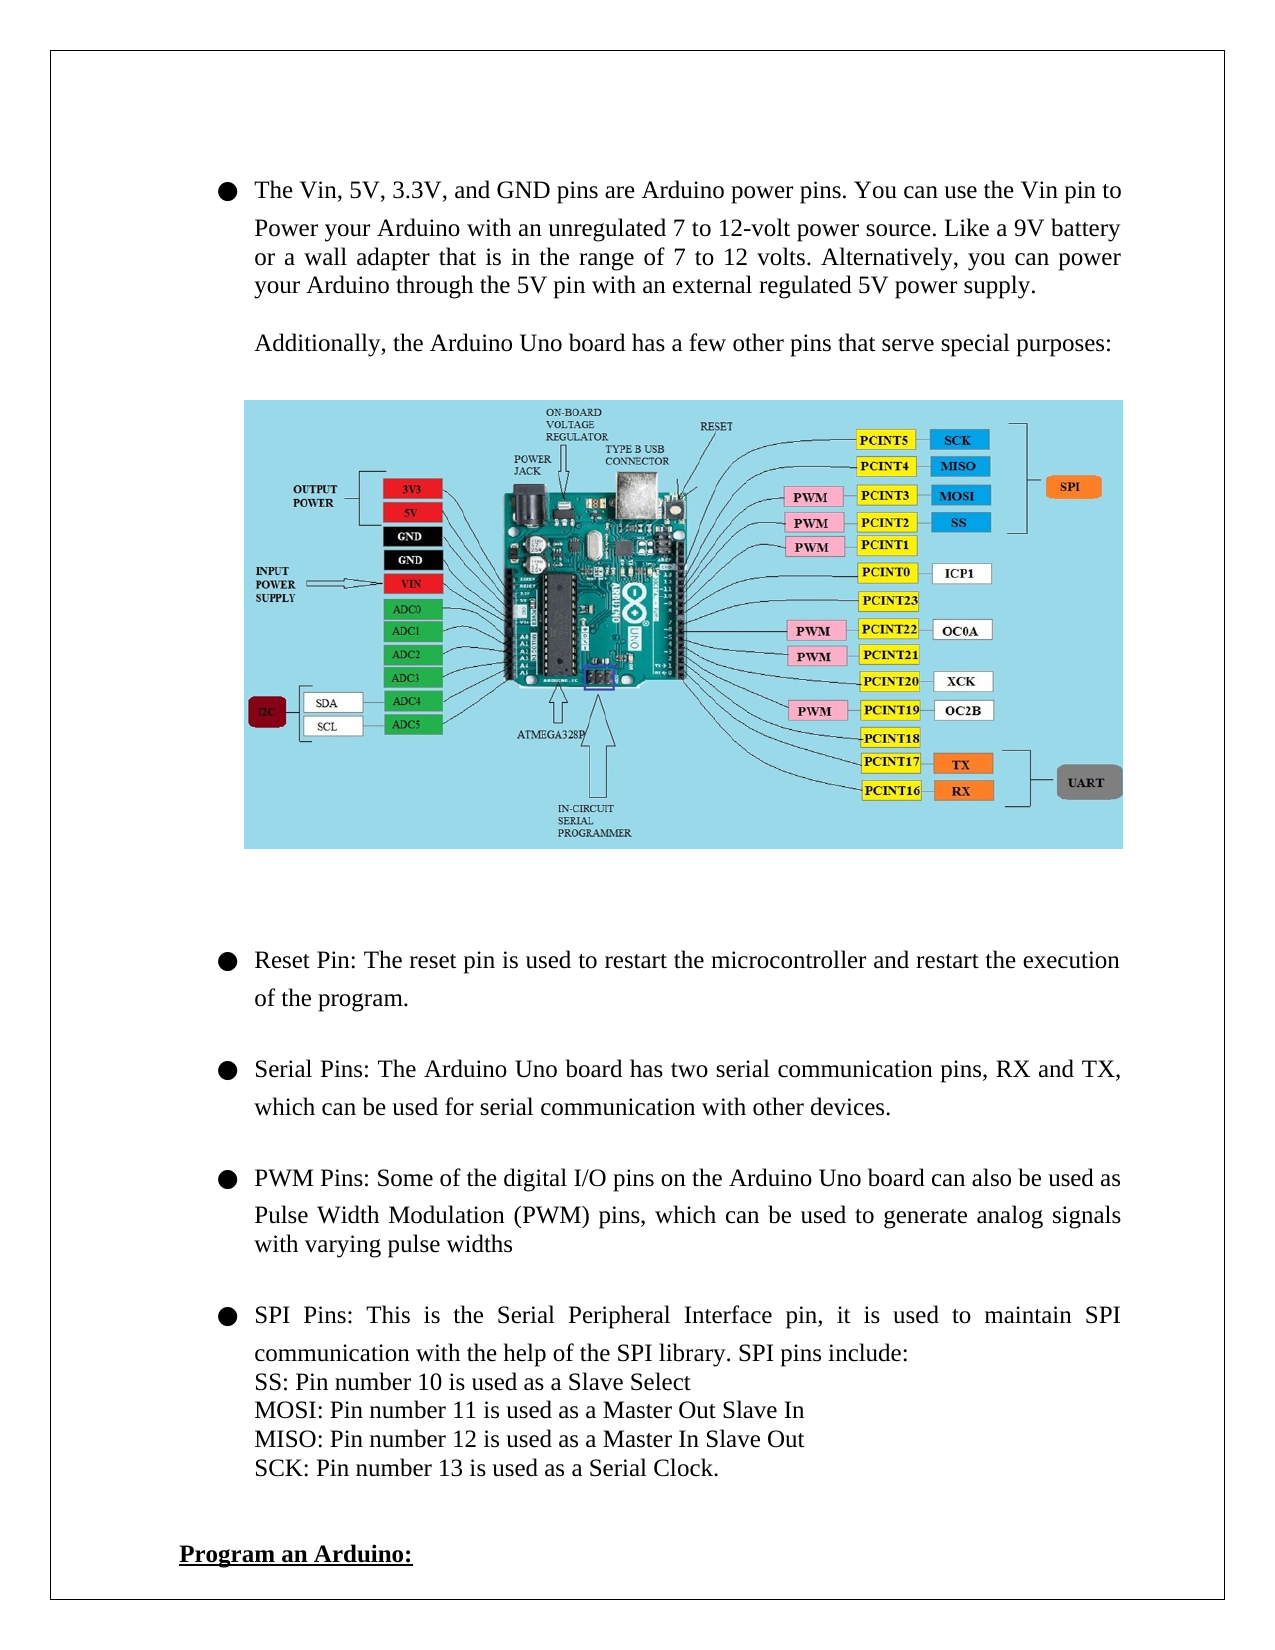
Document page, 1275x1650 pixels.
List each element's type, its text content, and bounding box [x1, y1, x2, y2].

list Reset Pin: The reset pin is used to restart the microcontroller and restart the execution of the program. [217, 932, 1122, 1012]
text MOSI: Pin number 11 is used as a Master Out Slave In [254, 1395, 1122, 1424]
picture [244, 400, 1124, 849]
list The Vin, 5V, 3.3V, and GND pins are Arduino power pins. You can use the Vin pin to Power your Arduino with an unregulated 7 to 12-volt power source. Like a 9V battery or a wall adapter that is in the range of 7 to 12 volts. Alternatively, you can power your Arduino through the 5V pin with an external regulated 5V power supply. [217, 162, 1122, 299]
list PWM Pins: Some of the digital I/O pins on the Arduino Uno board can also be used as Pulse Width Modulation (PWM) pins, which can be used to generate analog signals with varying pulse widths [217, 1149, 1122, 1258]
text SS: Pin number 10 is used as a Slave Select [254, 1367, 1122, 1395]
list Serial Pins: The Arduino Uno board has two serial communication pins, RX and TX, which can be used for serial communication with other devices. [217, 1040, 1122, 1120]
text Program an Arduino: [179, 1539, 1122, 1568]
text SCK: Pin number 13 is used as a Serial Clock. [254, 1453, 1122, 1482]
list SPI Pins: This is the Serial Peripheral Interface pin, it is used to maintain SPI communication with the help of the SPI library. SPI pins include: [217, 1287, 1122, 1367]
text Additionally, the Arduino Uno board has a few other pins that serve special purposes: [254, 328, 1122, 357]
text MISO: Pin number 12 is used as a Master In Slave Out [254, 1424, 1122, 1453]
